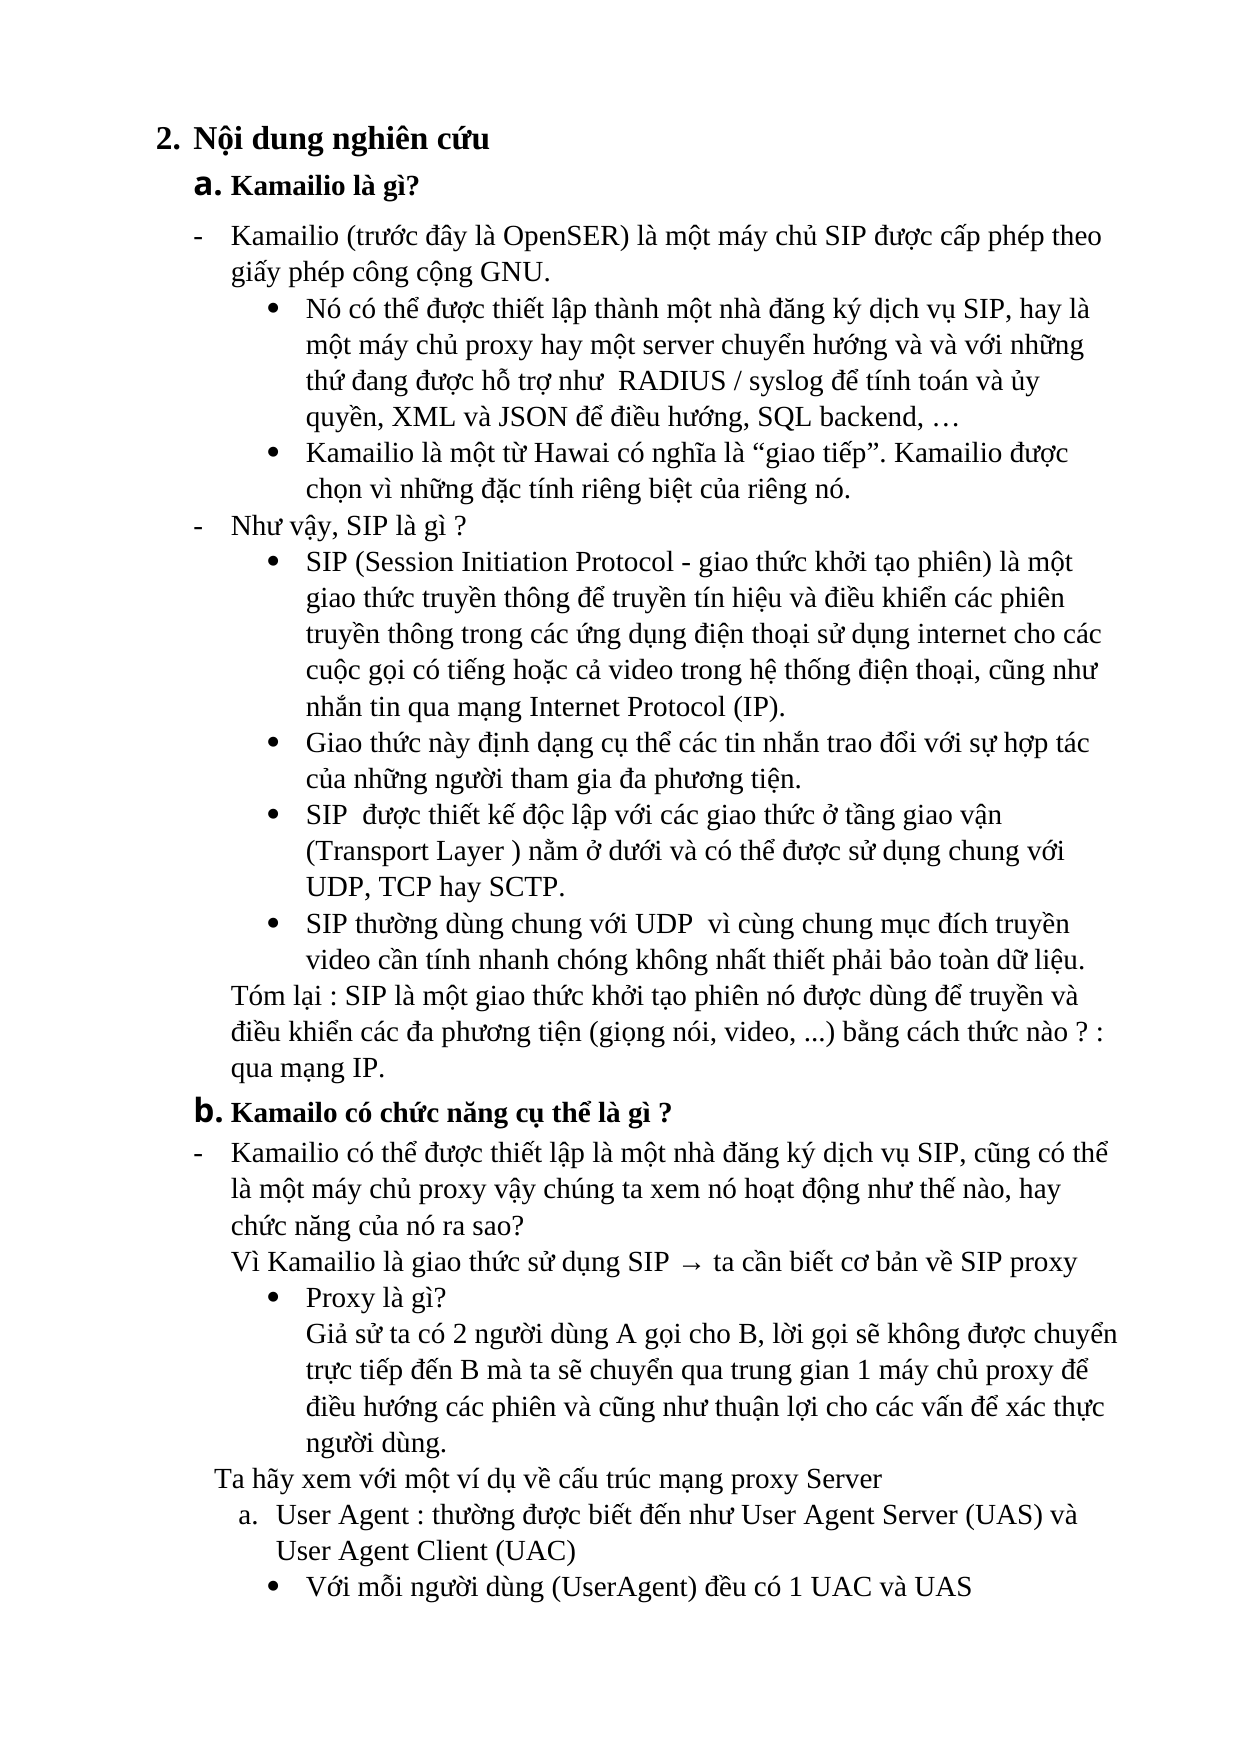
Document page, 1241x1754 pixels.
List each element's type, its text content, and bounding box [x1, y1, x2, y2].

list SIP được thiết kế độc lập với các giao thức ở tầng giao vận (Transport Layer ) nằm ở dưới và có thể được sử dụng chung với UDP, TCP hay SCTP. [268, 797, 1122, 903]
list Kamailio là gì? [193, 159, 1122, 205]
list Kamailo có chức năng cụ thể là gì ? [193, 1087, 1122, 1132]
list Như vậy, SIP là gì ? [193, 508, 1122, 541]
list SIP (Session Initiation Protocol - giao thức khởi tạo phiên) là một giao thức truyền thông để truyền tín hiệu và điều khiển các phiên truyền thông trong các ứng dụng điện thoại sử dụng internet cho các cuộc gọi có tiếng hoặc cả video trong hệ thống điện thoại, cũng như nhắn tin qua mạng Internet Protocol (IP). [268, 544, 1122, 722]
list Nó có thể được thiết lập thành một nhà đăng ký dịch vụ SIP, hay là một máy chủ proxy hay một server chuyển hướng và và với những thứ đang được hỗ trợ như RADIUS / syslog để tính toán và ủy quyền, XML và JSON để điều hướng, SQL backend, … [268, 291, 1122, 433]
list Kamailio có thể được thiết lập là một nhà đăng ký dịch vụ SIP, cũng có thể là một máy chủ proxy vậy chúng ta xem nó hoạt động như thế nào, hay chức năng của nó ra sao? [193, 1136, 1122, 1241]
list Kamailio là một từ Hawai có nghĩa là “giao tiếp”. Kamailio được chọn vì những đặc tính riêng biệt của riêng nó. [268, 435, 1122, 505]
list Kamailio (trước đây là OpenSER) là một máy chủ SIP được cấp phép theo giấy phép công cộng GNU. [193, 218, 1122, 288]
list Tóm lại : SIP là một giao thức khởi tạo phiên nó được dùng để truyền và điều khiển các đa phương tiện (giọng nói, video, ...) bằng cách thức nào ? : qua mạng IP. [231, 978, 1122, 1084]
list Với mỗi người dùng (UserAgent) đều có 1 UAC và UAS [268, 1569, 1122, 1603]
list Ta hãy xem với một ví dụ về cấu trúc mạng proxy Server [193, 1461, 1122, 1494]
list SIP thường dùng chung với UDP vì cùng chung mục đích truyền video cần tính nhanh chóng không nhất thiết phải bảo toàn dữ liệu. [268, 906, 1122, 976]
list Proxy là gì? [268, 1280, 1122, 1314]
list Giao thức này định dạng cụ thể các tin nhắn trao đổi với sự hợp tác của những người tham gia đa phương tiện. [268, 725, 1122, 794]
list Nội dung nghiên cứu [156, 118, 1122, 156]
list Vì Kamailio là giao thức sử dụng SIP → ta cần biết cơ bản về SIP proxy [231, 1244, 1122, 1277]
list Giả sử ta có 2 người dùng A gọi cho B, lời gọi sẽ không được chuyển trực tiếp đến B mà ta sẽ chuyển qua trung gian 1 máy chủ proxy để điều hướng các phiên và cũng như thuận lợi cho các vấn để xác thực người dùng. [306, 1316, 1122, 1458]
list User Agent : thường được biết đến như User Agent Server (UAS) và User Agent Client (UAC) [238, 1497, 1122, 1567]
